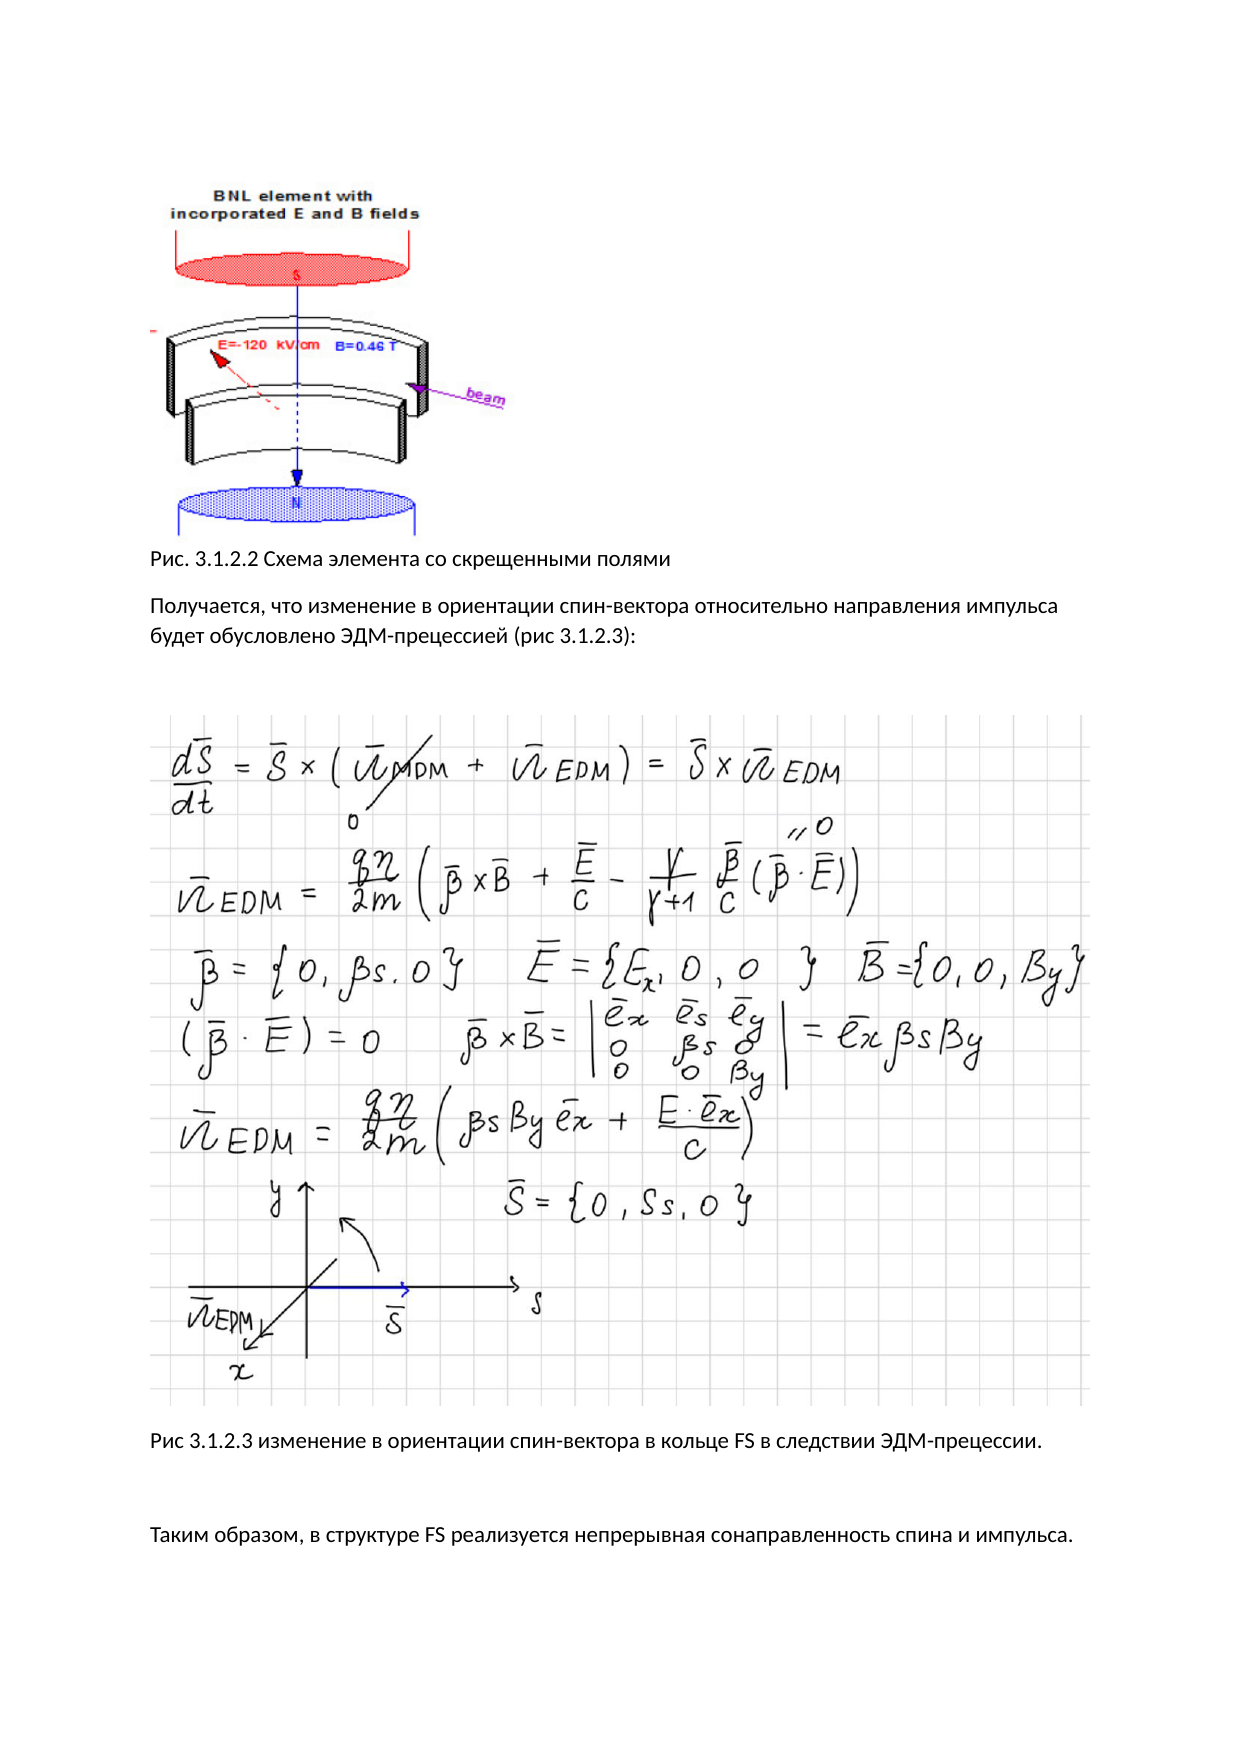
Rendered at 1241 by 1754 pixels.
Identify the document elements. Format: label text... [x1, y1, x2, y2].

picture [150, 172, 516, 543]
text Получается, что изменение в ориентации спин-вектора относительно направления импульса будет обусловлено ЭДМ-прецессией (рис 3.1.2.3): [150, 591, 1090, 650]
text Таким образом, в структуре FS реализуется непрерывная сонаправленность спина и импульса. [150, 1520, 1090, 1548]
picture [150, 715, 1091, 1406]
text Рис 3.1.2.3 изменение в ориентации спин-вектора в кольце FS в следствии ЭДМ-прецессии. [150, 1406, 1090, 1454]
